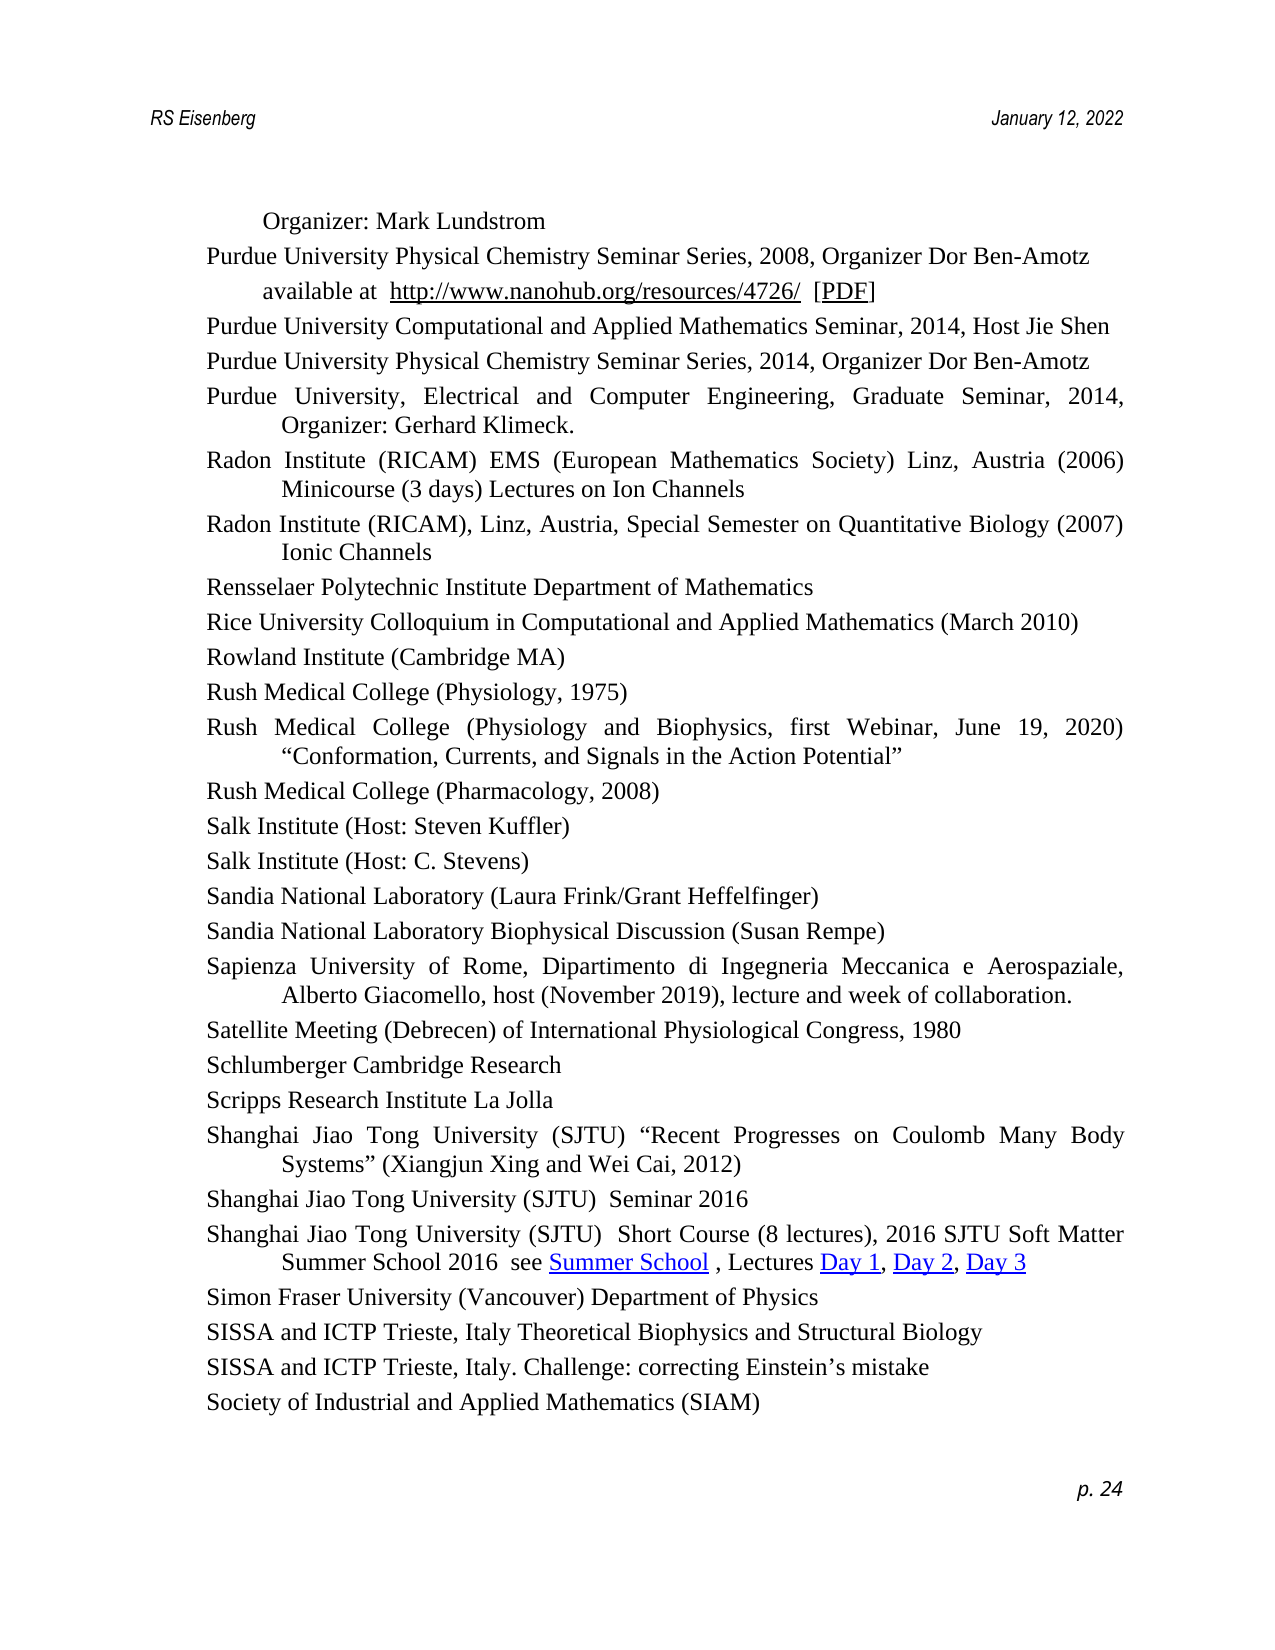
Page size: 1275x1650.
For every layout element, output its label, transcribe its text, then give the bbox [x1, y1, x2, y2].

text available at http://www.nanohub.org/resources/4726/ [PDF] [206, 276, 1125, 305]
text Satellite Meeting (Debrecen) of International Physiological Congress, 1980 [206, 1015, 1125, 1044]
text Shanghai Jiao Tong University (SJTU) Short Course (8 lectures), 2016 SJTU Soft Matter Summer School 2016 see Summer School , Lectures Day 1, Day 2, Day 3 [206, 1219, 1125, 1276]
text Purdue University Physical Chemistry Seminar Series, 2014, Organizer Dor Ben-Amotz [206, 346, 1125, 375]
text SISSA and ICTP Trieste, Italy. Challenge: correcting Einstein’s mistake [206, 1352, 1125, 1381]
text Rush Medical College (Physiology, 1975) [206, 677, 1125, 706]
text Shanghai Jiao Tong University (SJTU) Seminar 2016 [206, 1184, 1125, 1212]
text Society of Industrial and Applied Mathematics (SIAM) [206, 1387, 1125, 1416]
text Rush Medical College (Pharmacology, 2008) [206, 776, 1125, 805]
text Salk Institute (Host: Steven Kuffler) [206, 811, 1125, 840]
text Rice University Colloquium in Computational and Applied Mathematics (March 2010) [206, 607, 1125, 636]
text Radon Institute (RICAM), Linz, Austria, Special Semester on Quantitative Biology (2007) Ionic Channels [206, 509, 1125, 566]
text Purdue University Physical Chemistry Seminar Series, 2008, Organizer Dor Ben-Amotz [206, 241, 1125, 270]
text Sapienza University of Rome, Dipartimento di Ingegneria Meccanica e Aerospaziale, Alberto Giacomello, host (November 2019), lecture and week of collaboration. [206, 951, 1125, 1009]
text Purdue University, Electrical and Computer Engineering, Graduate Seminar, 2014, Organizer: Gerhard Klimeck. [206, 381, 1125, 439]
text Purdue University Computational and Applied Mathematics Seminar, 2014, Host Jie Shen [206, 311, 1125, 340]
text Salk Institute (Host: C. Stevens) [206, 846, 1125, 875]
text Sandia National Laboratory Biophysical Discussion (Susan Rempe) [206, 916, 1125, 945]
text Rensselaer Polytechnic Institute Department of Mathematics [206, 572, 1125, 601]
text Schlumberger Cambridge Research [206, 1050, 1125, 1079]
text Simon Fraser University (Vancouver) Department of Physics [206, 1282, 1125, 1311]
text Rush Medical College (Physiology and Biophysics, first Webinar, June 19, 2020) “Conformation, Currents, and Signals in the Action Potential” [206, 712, 1125, 770]
text Radon Institute (RICAM) EMS (European Mathematics Society) Linz, Austria (2006) Minicourse (3 days) Lectures on Ion Channels [206, 445, 1125, 502]
text SISSA and ICTP Trieste, Italy Theoretical Biophysics and Structural Biology [206, 1317, 1125, 1346]
text Rowland Institute (Cambridge MA) [206, 642, 1125, 671]
text Shanghai Jiao Tong University (SJTU) “Recent Progresses on Coulomb Many Body Systems” (Xiangjun Xing and Wei Cai, 2012) [206, 1120, 1125, 1177]
text Scripps Research Institute La Jolla [206, 1085, 1125, 1114]
text Sandia National Laboratory (Laura Frink/Grant Heffelfinger) [206, 881, 1125, 910]
text Organizer: Mark Lundstrom [206, 206, 1125, 235]
